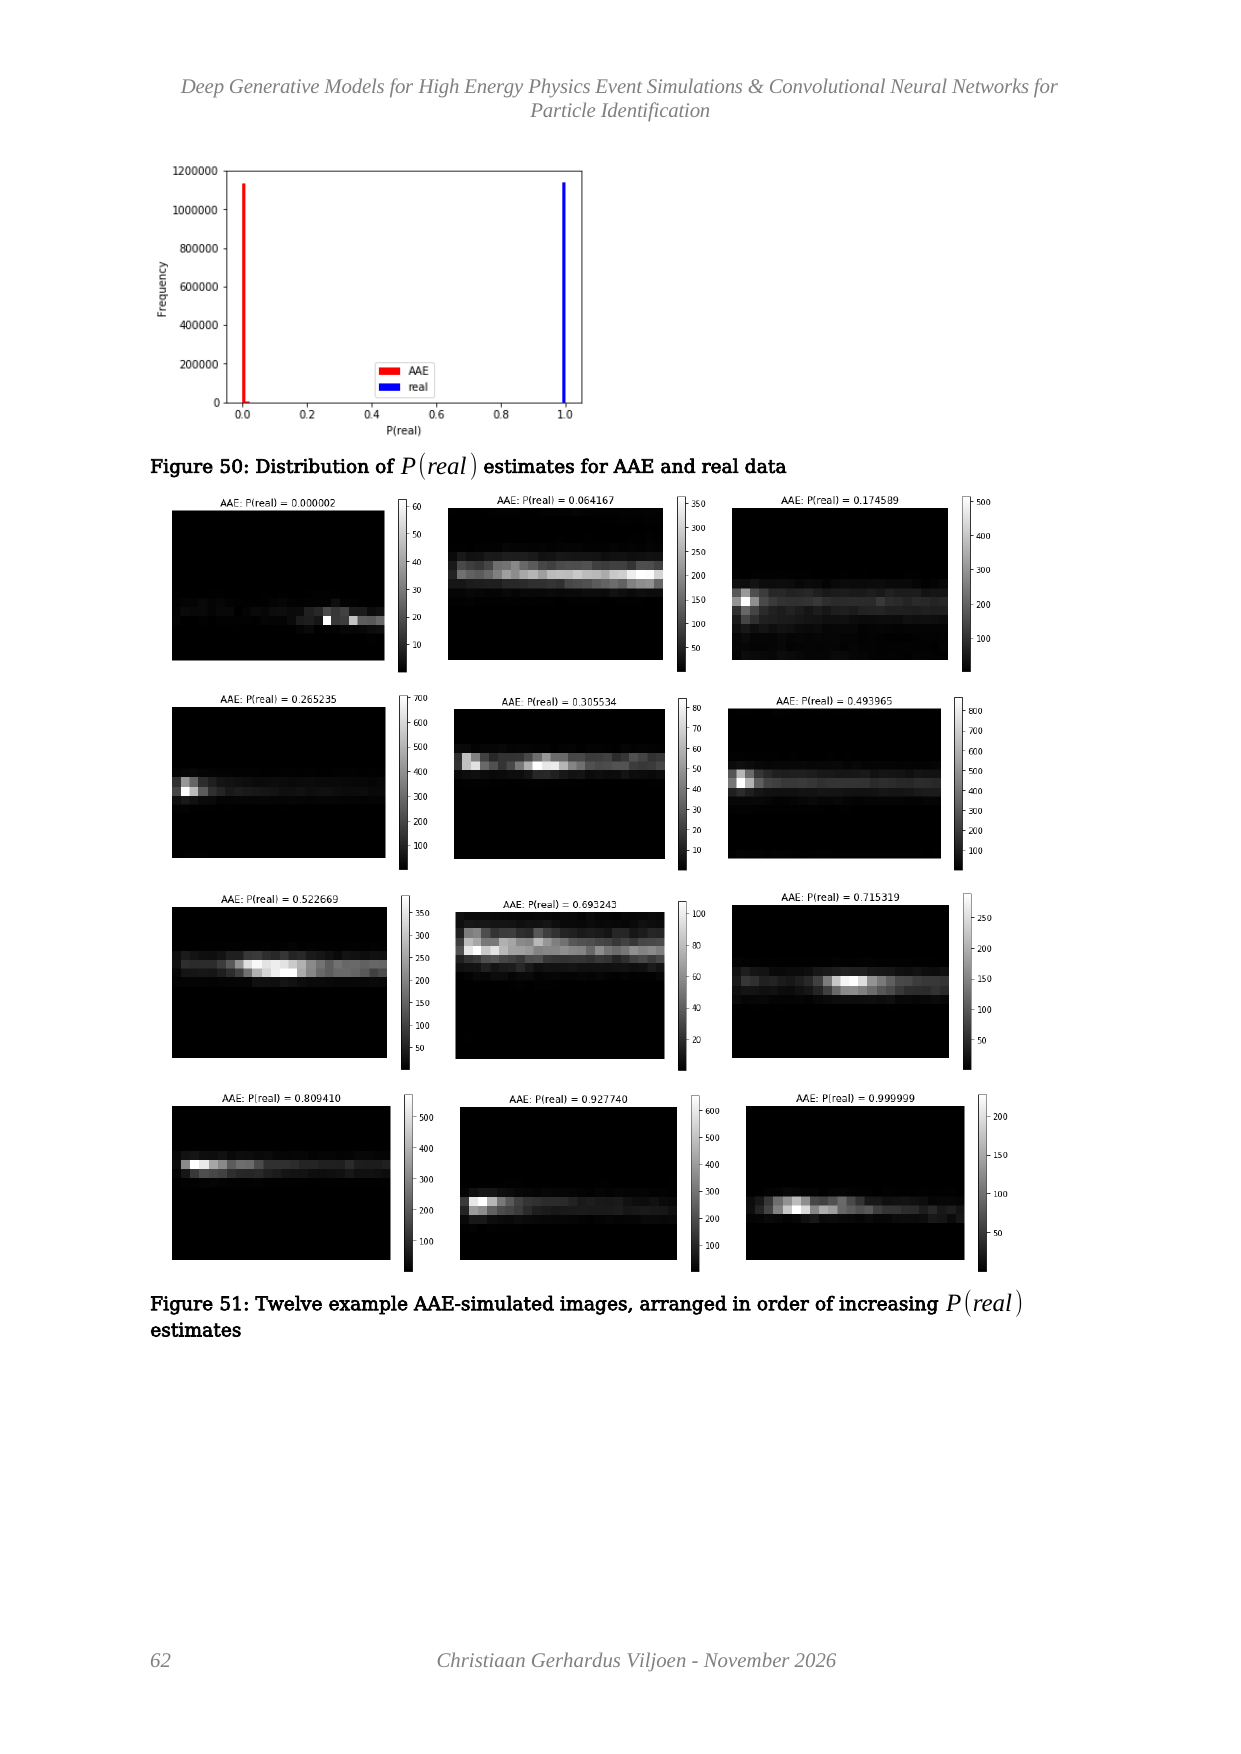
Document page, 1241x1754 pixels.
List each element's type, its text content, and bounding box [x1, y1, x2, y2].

text Figure 50: Distribution of estimates for AAE and real data [150, 451, 1090, 481]
picture [150, 159, 592, 443]
picture [150, 488, 996, 680]
text Figure 51: Twelve example AAE-simulated images, arranged in order of increasing estimates [150, 1288, 1090, 1340]
picture [150, 1086, 1013, 1280]
picture [150, 688, 988, 878]
picture [150, 886, 997, 1078]
